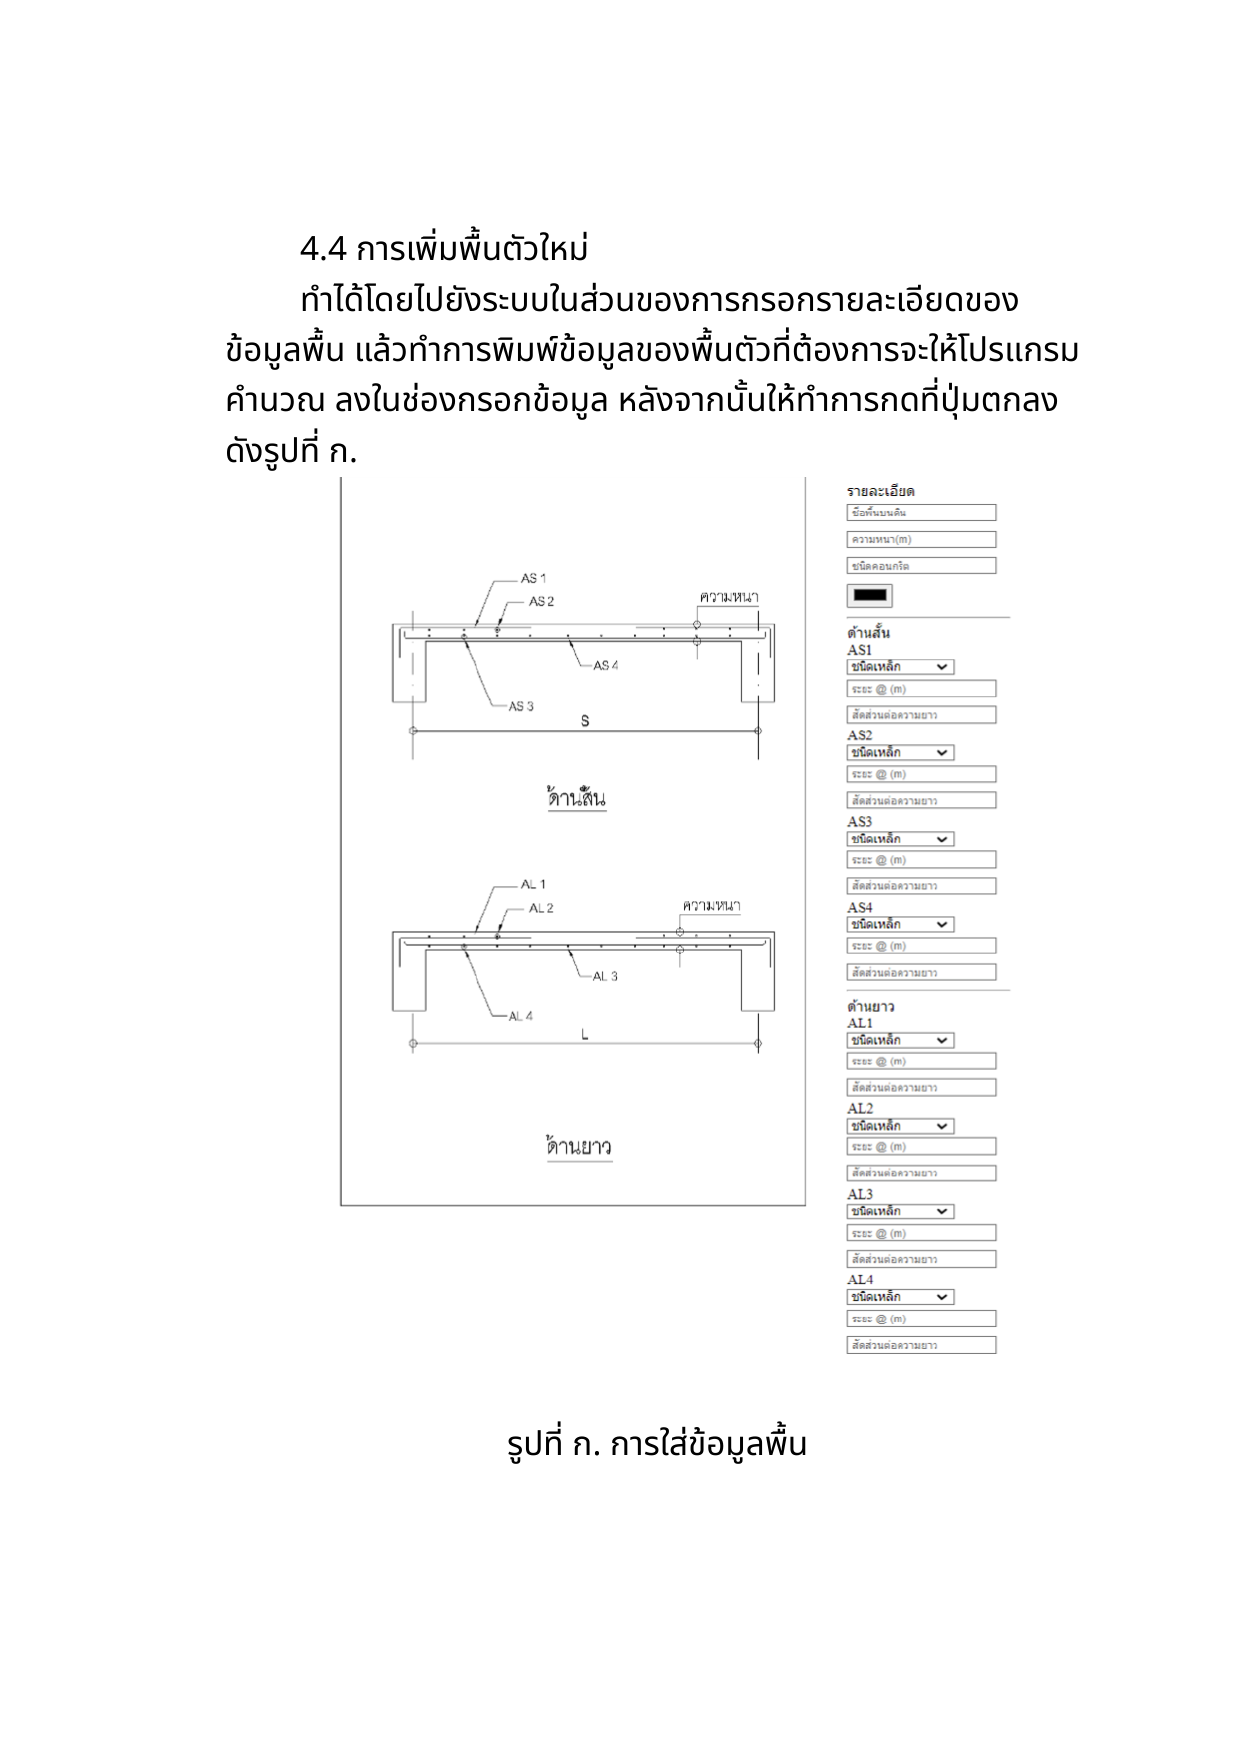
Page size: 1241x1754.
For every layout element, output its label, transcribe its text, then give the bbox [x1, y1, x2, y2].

picture [300, 477, 1077, 1355]
text ทำได้โดยไปยังระบบในส่วนของการกรอกรายละเอียดของข้อมูลพื้น แล้วทำการพิมพ์ข้อมูลของพื้นตัวที่ต้องการจะให้โปรแกรมคำนวณ ลงในช่องกรอกข้อมูล หลังจากนั้นให้ทำการกดที่ปุ่มตกลง ดังรูปที่ ก. [225, 276, 1090, 477]
text 4.4 การเพิ่มพื้นตัวใหม่ [225, 225, 1090, 276]
text รูปที่ ก. การใส่ข้อมูลพื้น [225, 1420, 1090, 1471]
